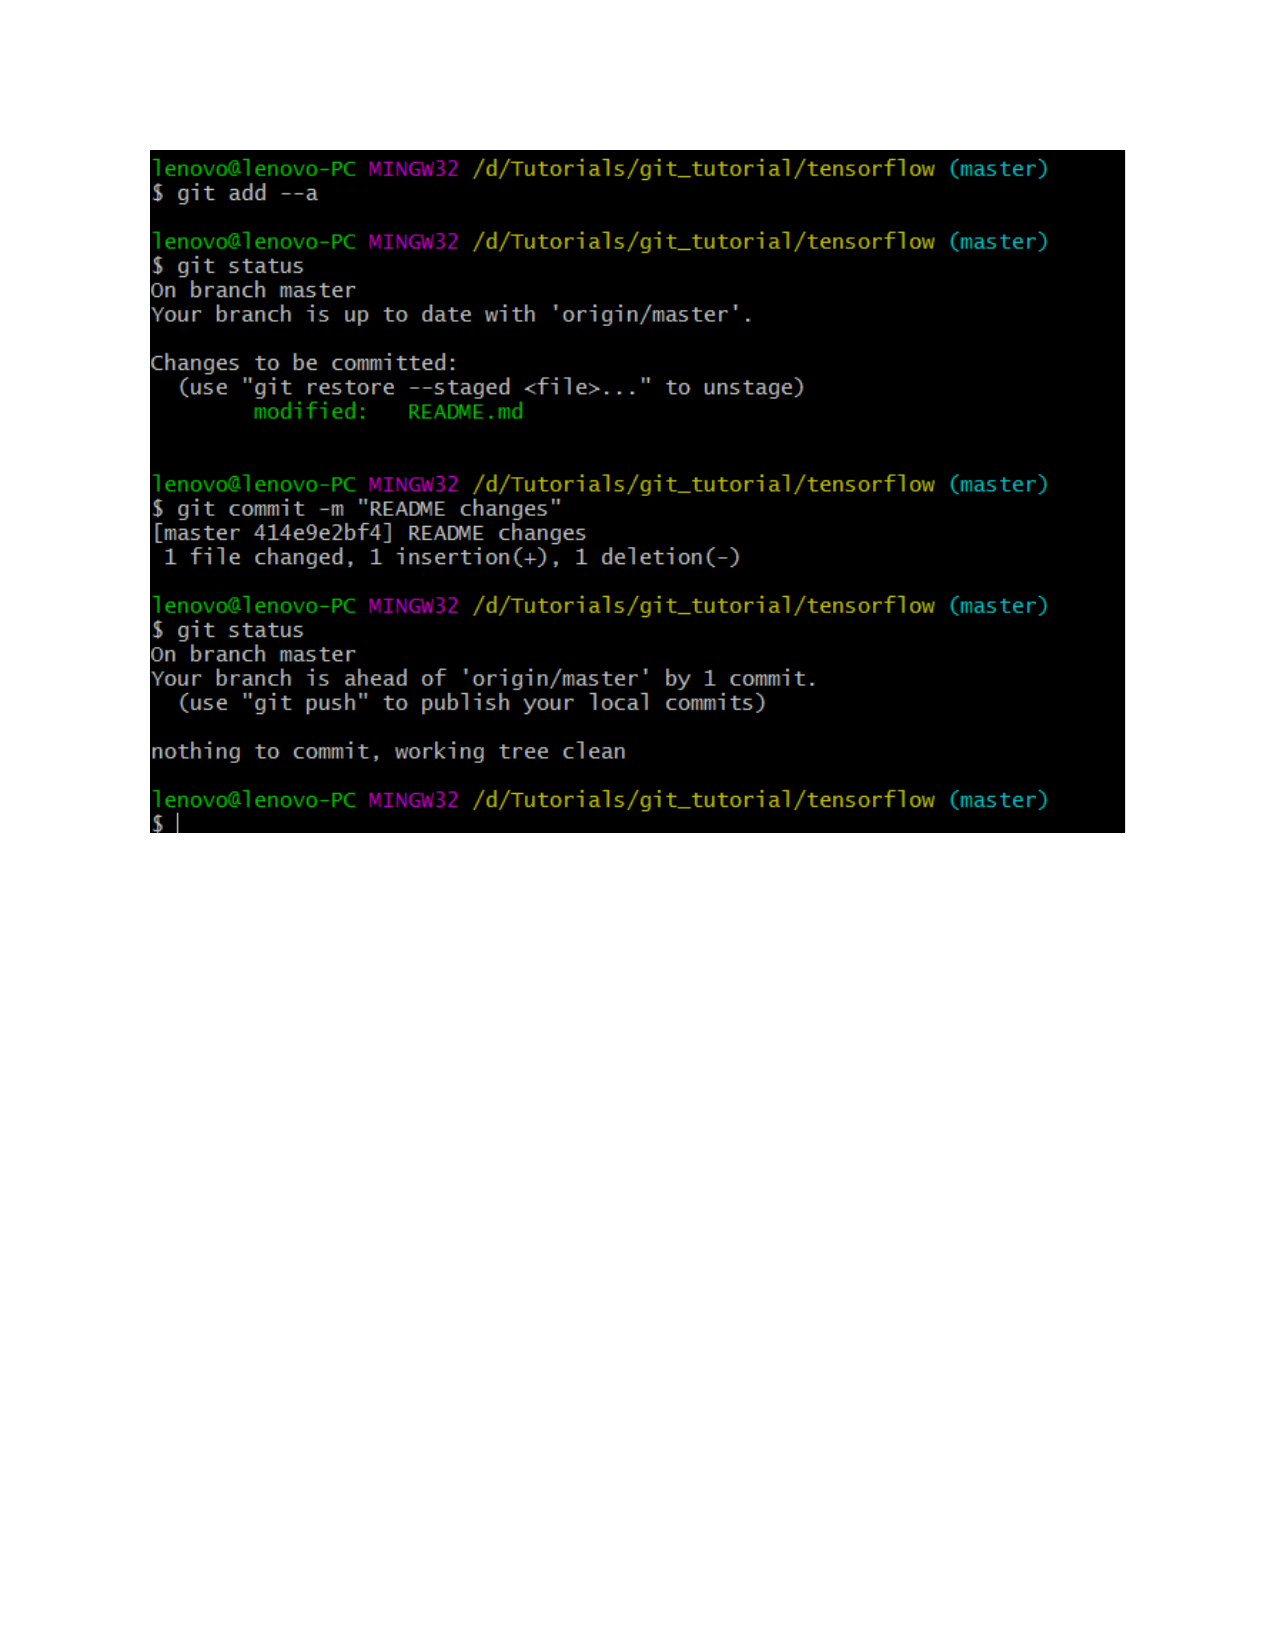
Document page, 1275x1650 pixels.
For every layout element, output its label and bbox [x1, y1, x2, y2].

picture [150, 150, 1125, 833]
